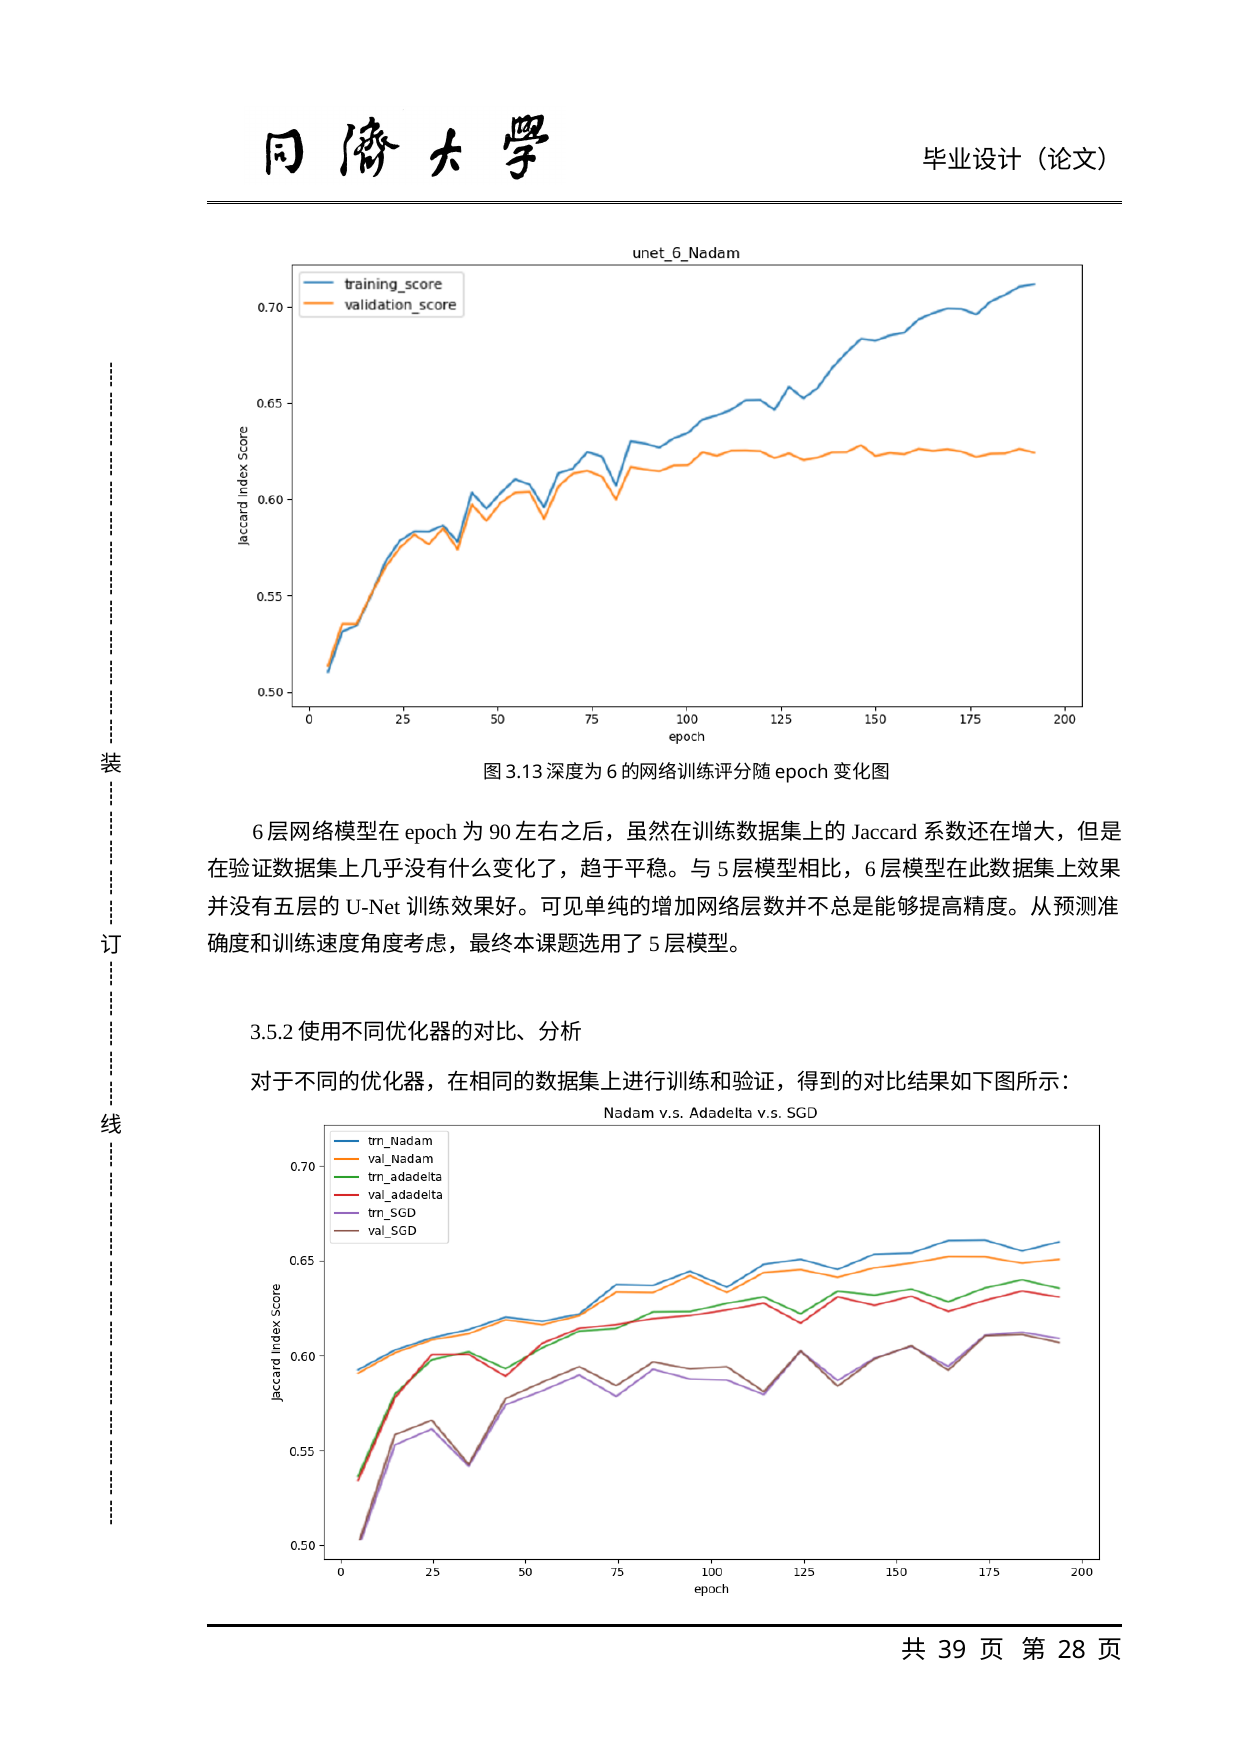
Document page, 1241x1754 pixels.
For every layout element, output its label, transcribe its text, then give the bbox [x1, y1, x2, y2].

text 6层网络模型在epoch 为90左右之后，虽然在训练数据集上的Jaccard 系数还在增大，但是在验证数据集上几乎没有什么变化了，趋于平稳。与5层模型相比，6层模型在此数据集上效果并没有五层的U-Net 训练效果好。可见单纯的增加网络层数并不总是能够提高精度。从预测准确度和训练速度角度考虑，最终本课题选用了5层模型。 [207, 809, 1122, 959]
subtitle 3.5.2使用不同优化器的对比、分析 [207, 1009, 1122, 1047]
picture [244, 106, 567, 185]
picture [230, 227, 1099, 757]
picture [261, 1096, 1112, 1604]
text 对于不同的优化器，在相同的数据集上进行训练和验证，得到的对比结果如下图所示： [251, 1059, 1122, 1097]
text 图3.13深度为6的网络训练评分随epoch 变化图 [207, 757, 1122, 784]
